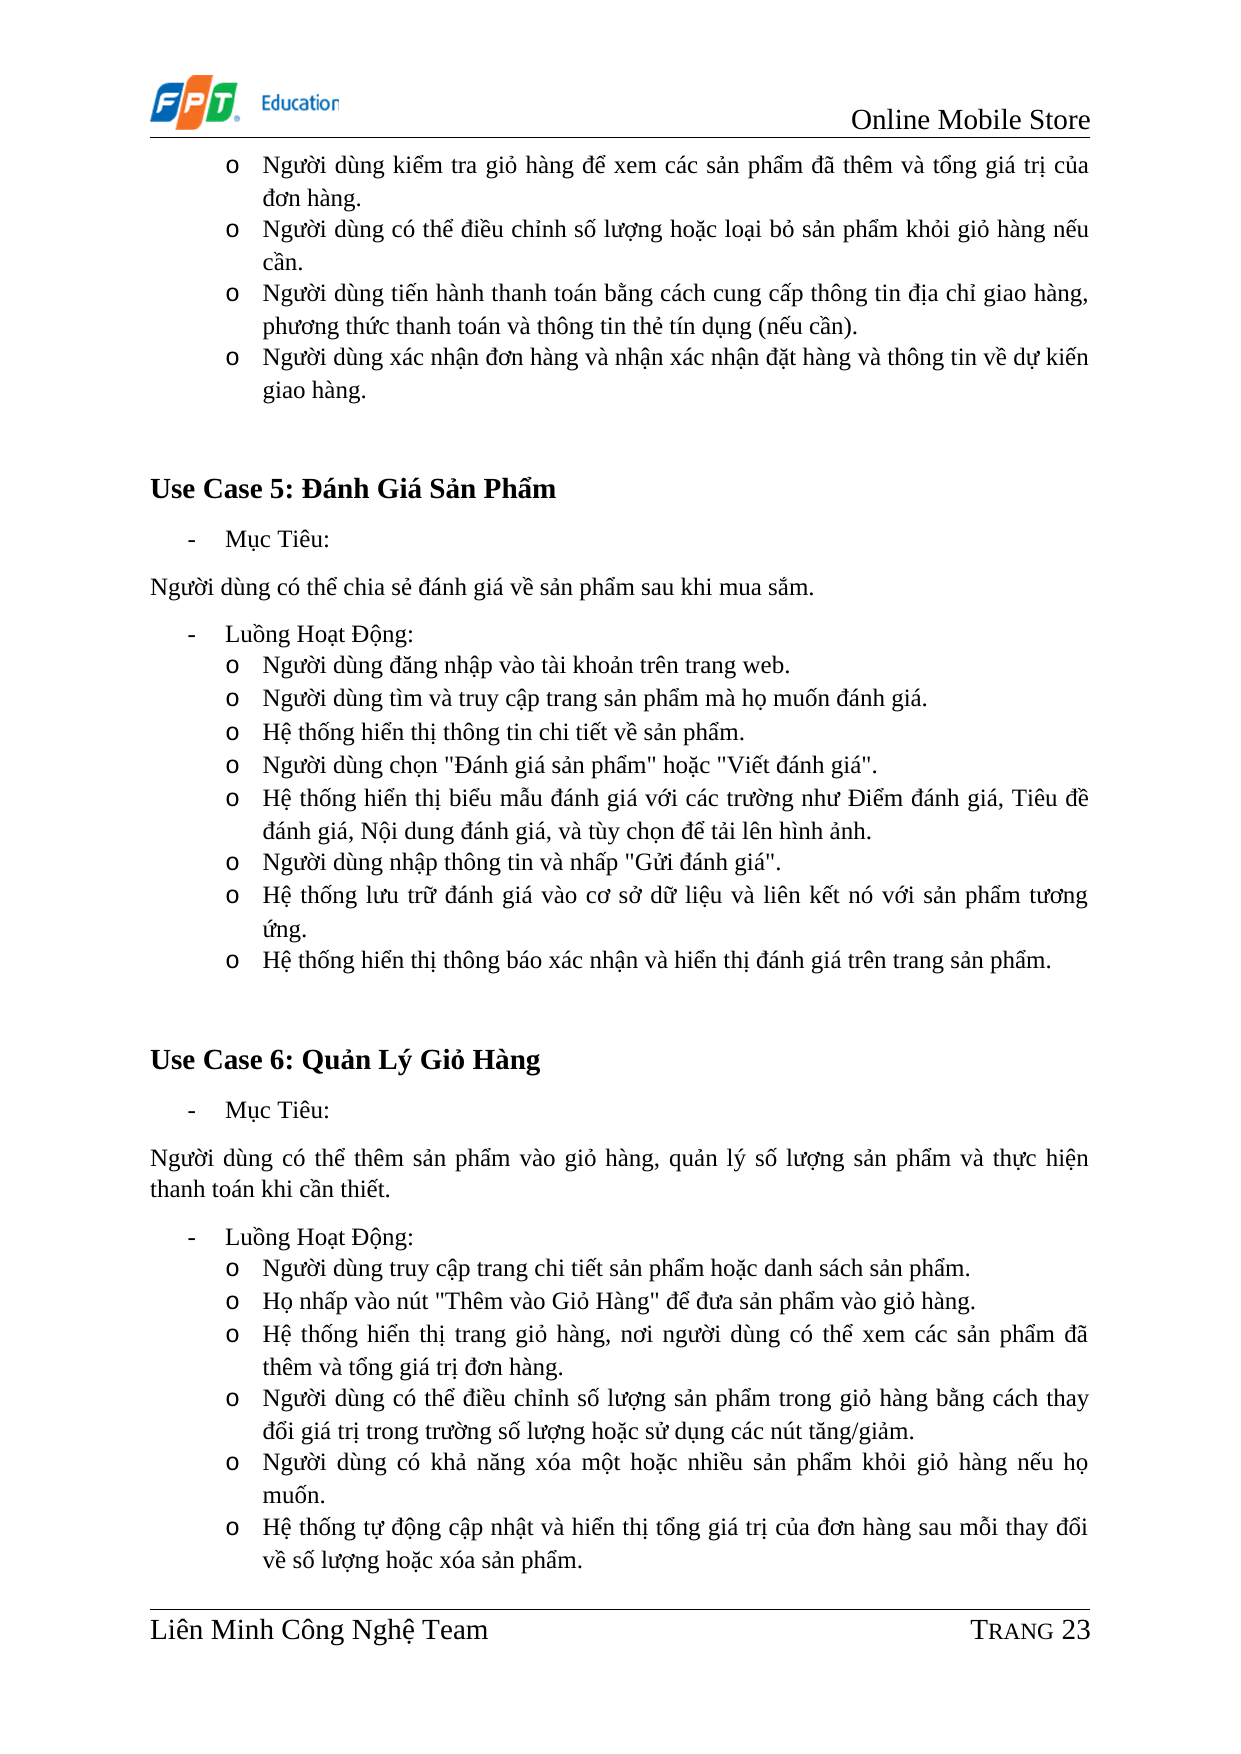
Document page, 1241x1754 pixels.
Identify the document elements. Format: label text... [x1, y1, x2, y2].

list Luồng Hoạt Động: [187, 1222, 1090, 1250]
text Use Case 5: Đánh Giá Sản Phẩm [150, 471, 1090, 504]
list Người dùng có khả năng xóa một hoặc nhiều sản phẩm khỏi giỏ hàng nếu họ muốn. [225, 1447, 1090, 1509]
list Hệ thống hiển thị biểu mẫu đánh giá với các trường như Điểm đánh giá, Tiêu đề đánh giá, Nội dung đánh giá, và tùy chọn để tải lên hình ảnh. [225, 783, 1090, 845]
list Người dùng đăng nhập vào tài khoản trên trang web. [225, 650, 1090, 681]
picture [150, 75, 339, 130]
text Use Case 6: Quản Lý Giỏ Hàng [150, 1042, 1090, 1076]
list Người dùng kiểm tra giỏ hàng để xem các sản phẩm đã thêm và tổng giá trị của đơn hàng. [225, 150, 1090, 212]
list Họ nhấp vào nút "Thêm vào Giỏ Hàng" để đưa sản phẩm vào giỏ hàng. [225, 1286, 1090, 1317]
list Người dùng tìm và truy cập trang sản phẩm mà họ muốn đánh giá. [225, 683, 1090, 714]
list Người dùng chọn "Đánh giá sản phẩm" hoặc "Viết đánh giá". [225, 750, 1090, 781]
list Hệ thống tự động cập nhật và hiển thị tổng giá trị của đơn hàng sau mỗi thay đổi về số lượng hoặc xóa sản phẩm. [225, 1512, 1090, 1573]
list Luồng Hoạt Động: [187, 619, 1090, 648]
list Người dùng có thể điều chỉnh số lượng hoặc loại bỏ sản phẩm khỏi giỏ hàng nếu cần. [225, 214, 1090, 276]
list Người dùng truy cập trang chi tiết sản phẩm hoặc danh sách sản phẩm. [225, 1253, 1090, 1283]
text Người dùng có thể thêm sản phẩm vào giỏ hàng, quản lý số lượng sản phẩm và thực hiện thanh toán khi cần thiết. [150, 1143, 1090, 1203]
list Mục Tiêu: [187, 1095, 1090, 1124]
list Hệ thống hiển thị thông tin chi tiết về sản phẩm. [225, 717, 1090, 748]
list Mục Tiêu: [187, 524, 1090, 553]
list Người dùng có thể điều chỉnh số lượng sản phẩm trong giỏ hàng bằng cách thay đổi giá trị trong trường số lượng hoặc sử dụng các nút tăng/giảm. [225, 1383, 1090, 1445]
list Người dùng tiến hành thanh toán bằng cách cung cấp thông tin địa chỉ giao hàng, phương thức thanh toán và thông tin thẻ tín dụng (nếu cần). [225, 278, 1090, 340]
list Hệ thống lưu trữ đánh giá vào cơ sở dữ liệu và liên kết nó với sản phẩm tương ứng. [225, 881, 1090, 942]
text Người dùng có thể chia sẻ đánh giá về sản phẩm sau khi mua sắm. [150, 572, 1090, 600]
list Người dùng nhập thông tin và nhấp "Gửi đánh giá". [225, 847, 1090, 878]
list Hệ thống hiển thị trang giỏ hàng, nơi người dùng có thể xem các sản phẩm đã thêm và tổng giá trị đơn hàng. [225, 1319, 1090, 1381]
list Hệ thống hiển thị thông báo xác nhận và hiển thị đánh giá trên trang sản phẩm. [225, 945, 1090, 976]
list Người dùng xác nhận đơn hàng và nhận xác nhận đặt hàng và thông tin về dự kiến giao hàng. [225, 342, 1090, 404]
